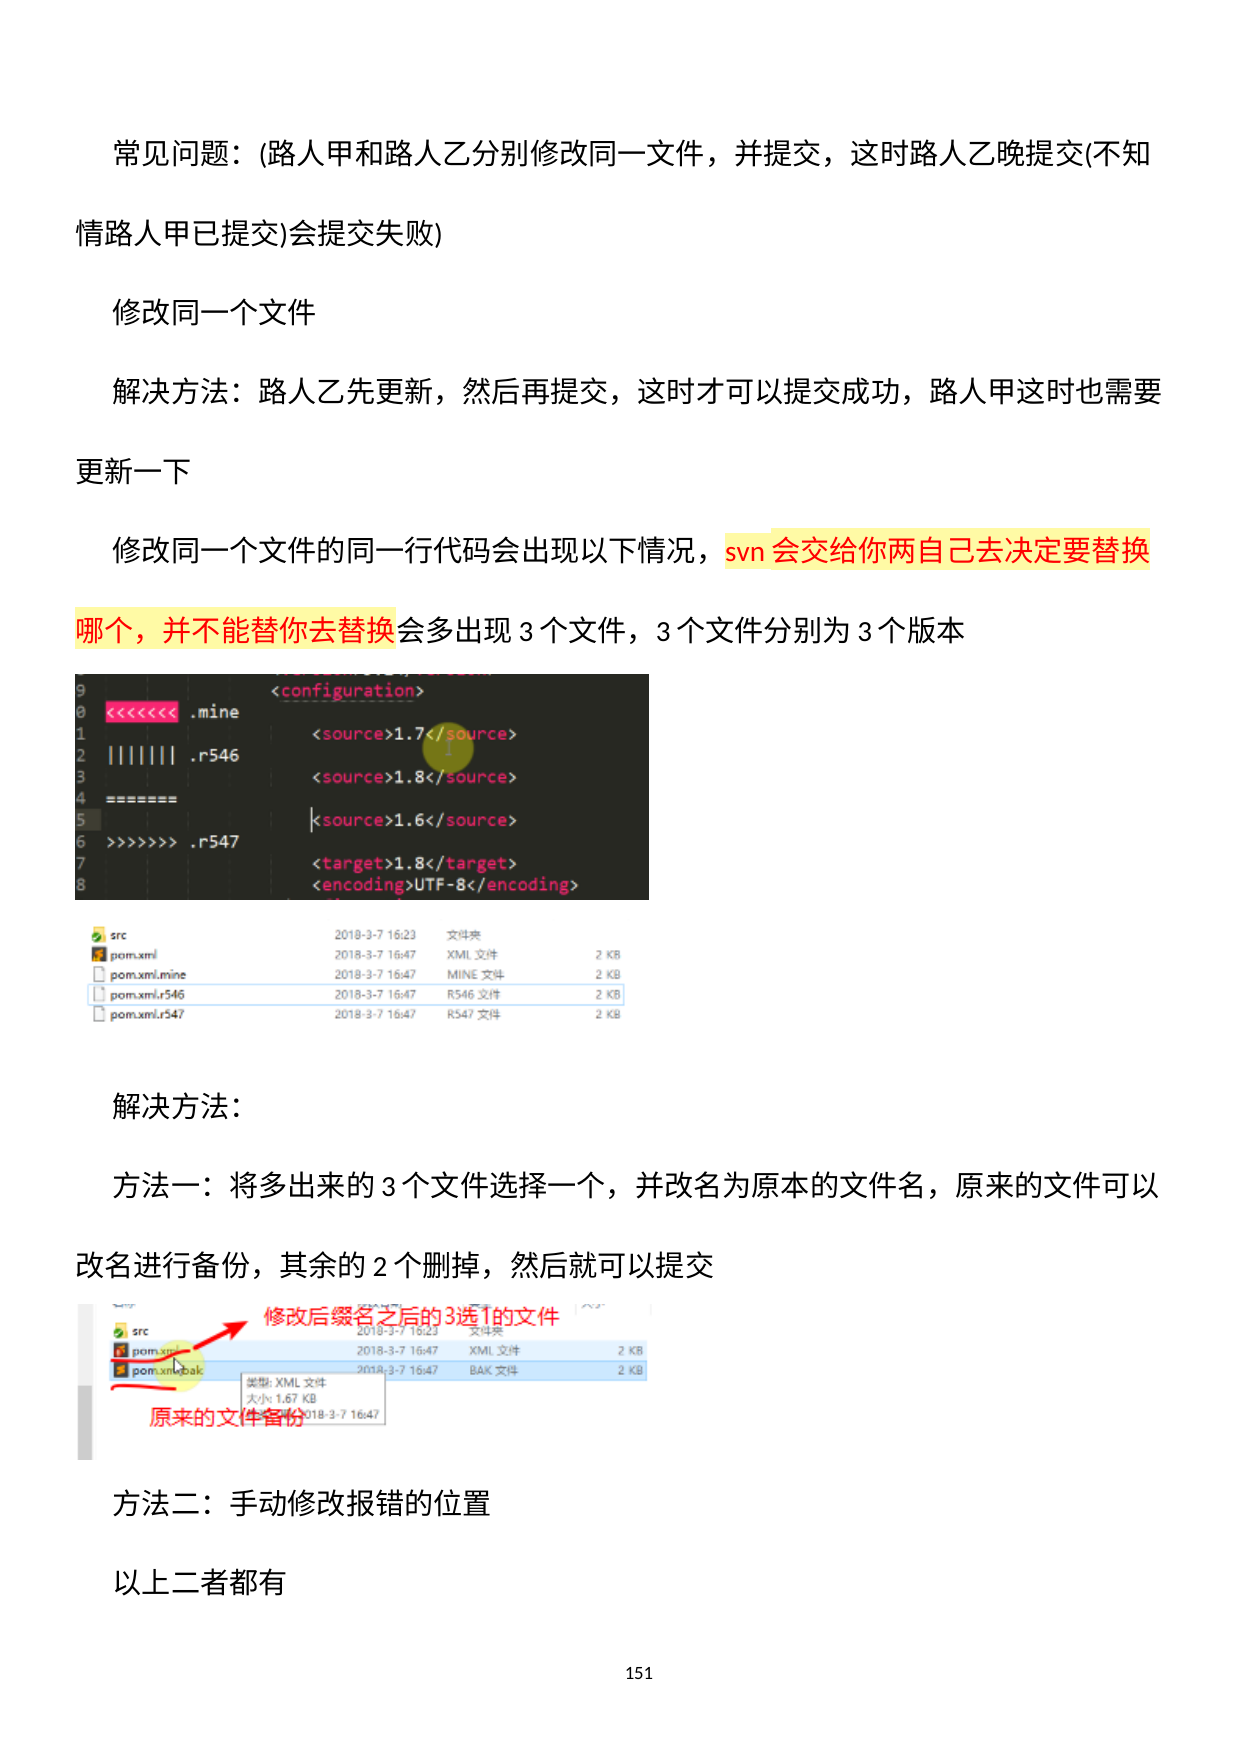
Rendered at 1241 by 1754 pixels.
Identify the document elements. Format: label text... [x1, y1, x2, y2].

text 解决方法： [75, 1065, 1165, 1144]
picture [75, 919, 756, 1052]
text 解决方法：路人乙先更新，然后再提交，这时才可以提交成功，路人甲这时也需要更新一下 [75, 350, 1165, 509]
text 常见问题：(路人甲和路人乙分别修改同一文件，并提交，这时路人乙晚提交(不知情路人甲已提交)会提交失败) [75, 112, 1165, 271]
text 修改同一个文件 [75, 271, 1165, 350]
picture [75, 1304, 763, 1460]
text 以上二者都有 [75, 1541, 1165, 1620]
text 方法二：手动修改报错的位置 [75, 1462, 1165, 1541]
picture [75, 674, 649, 900]
